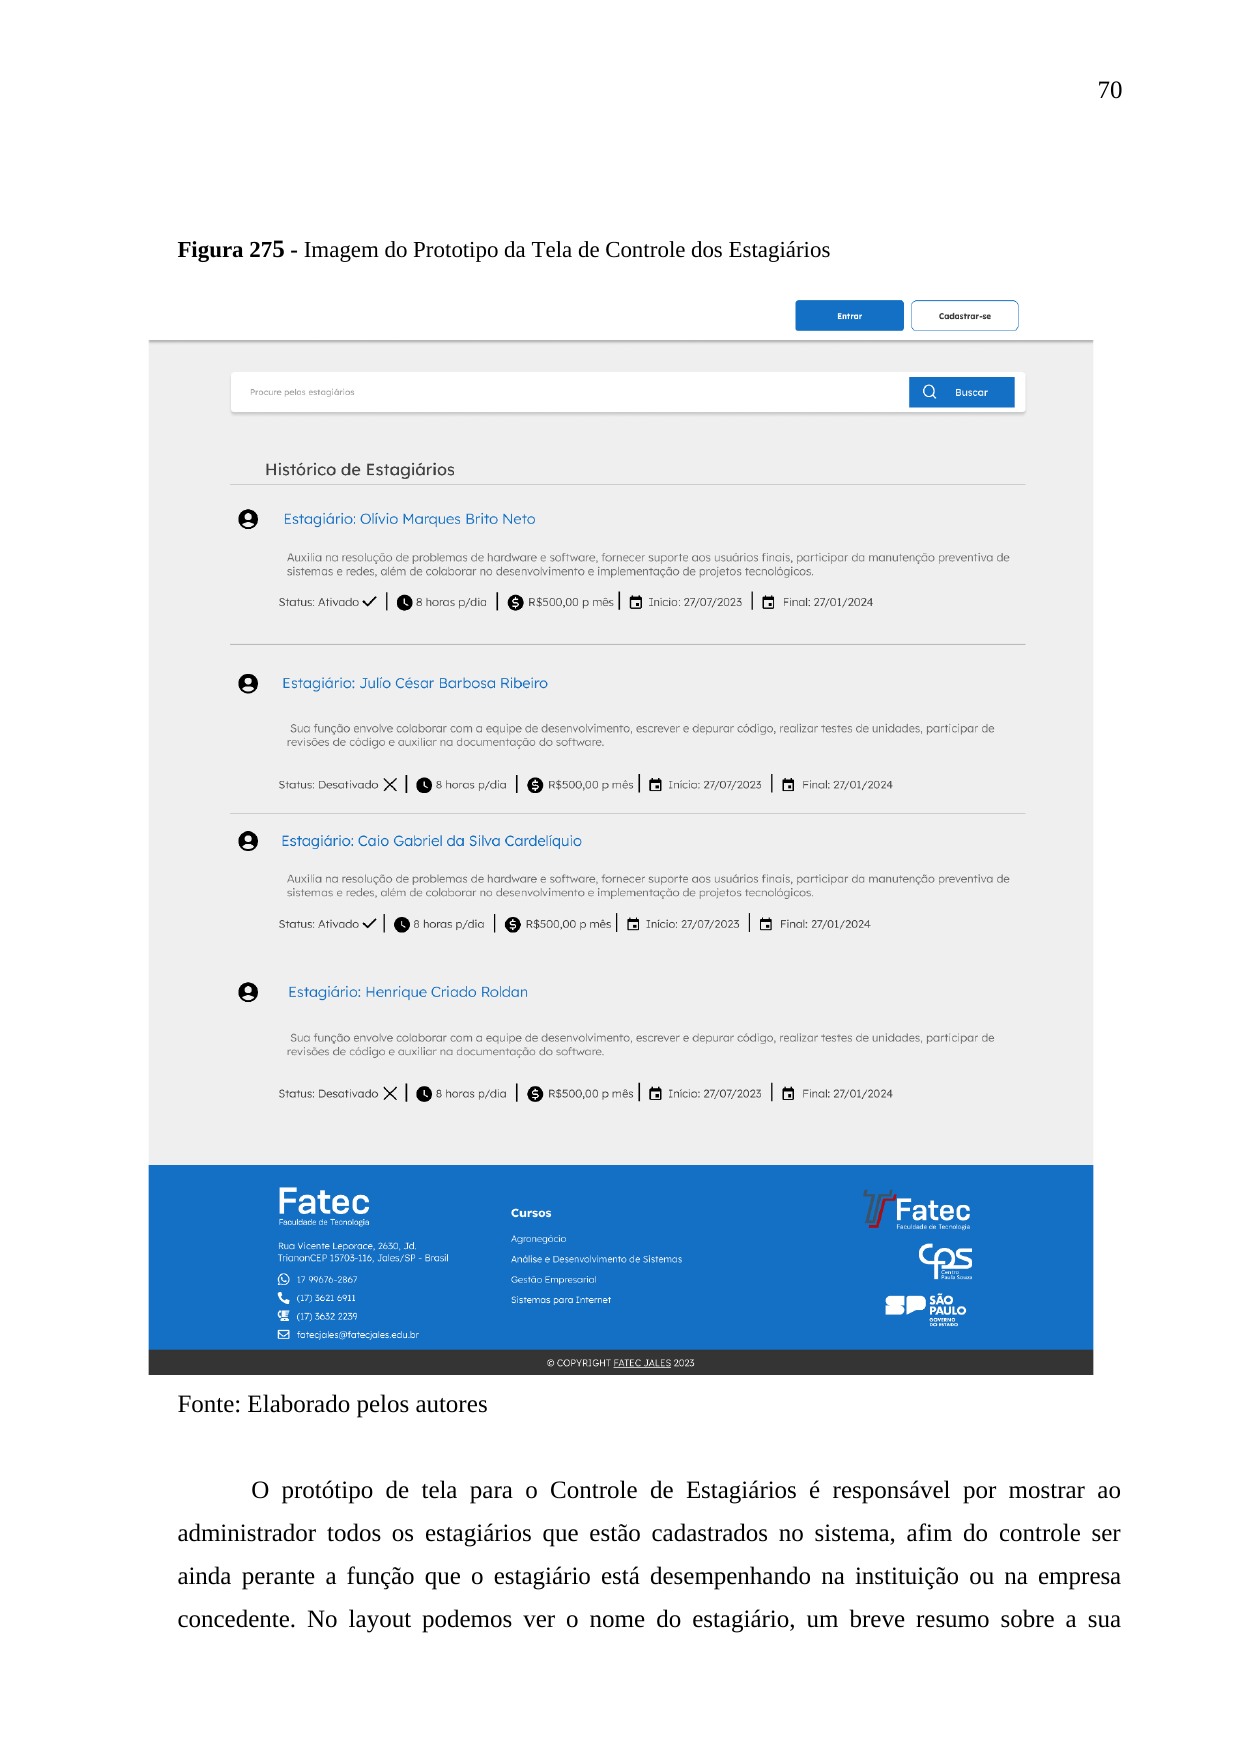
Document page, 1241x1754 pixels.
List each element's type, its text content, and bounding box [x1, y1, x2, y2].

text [177, 1475, 1122, 1633]
picture [148, 287, 1094, 1375]
text Figura 27 - Imagem do Prototipo da Tela de Controle dos Estagiários [177, 234, 1122, 263]
